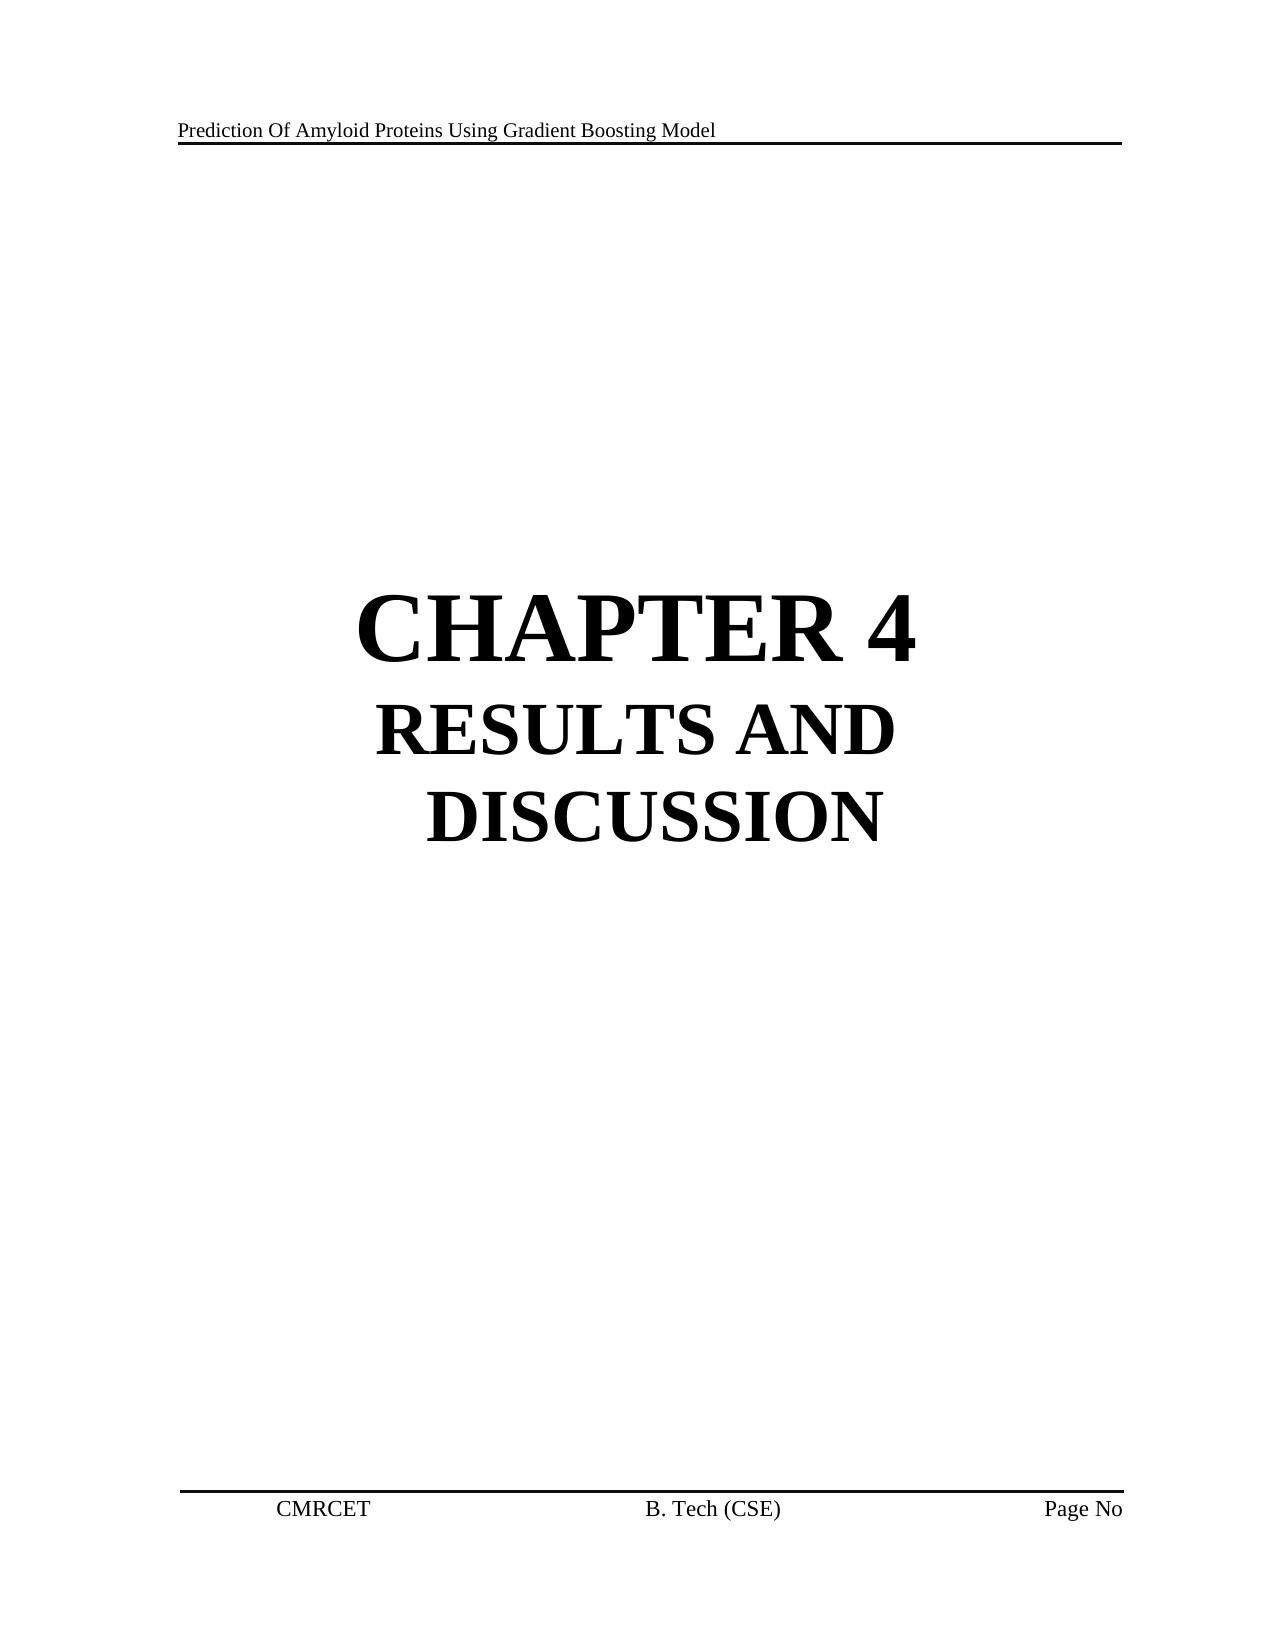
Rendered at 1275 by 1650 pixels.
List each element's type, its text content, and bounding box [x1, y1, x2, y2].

text RESULTS AND DISCUSSION [302, 684, 971, 857]
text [265, 1494, 1127, 1521]
text Prediction Of Amyloid Proteins Using Gradient Boosting Model [177, 118, 1127, 142]
text CHAPTER 4 [302, 570, 970, 684]
